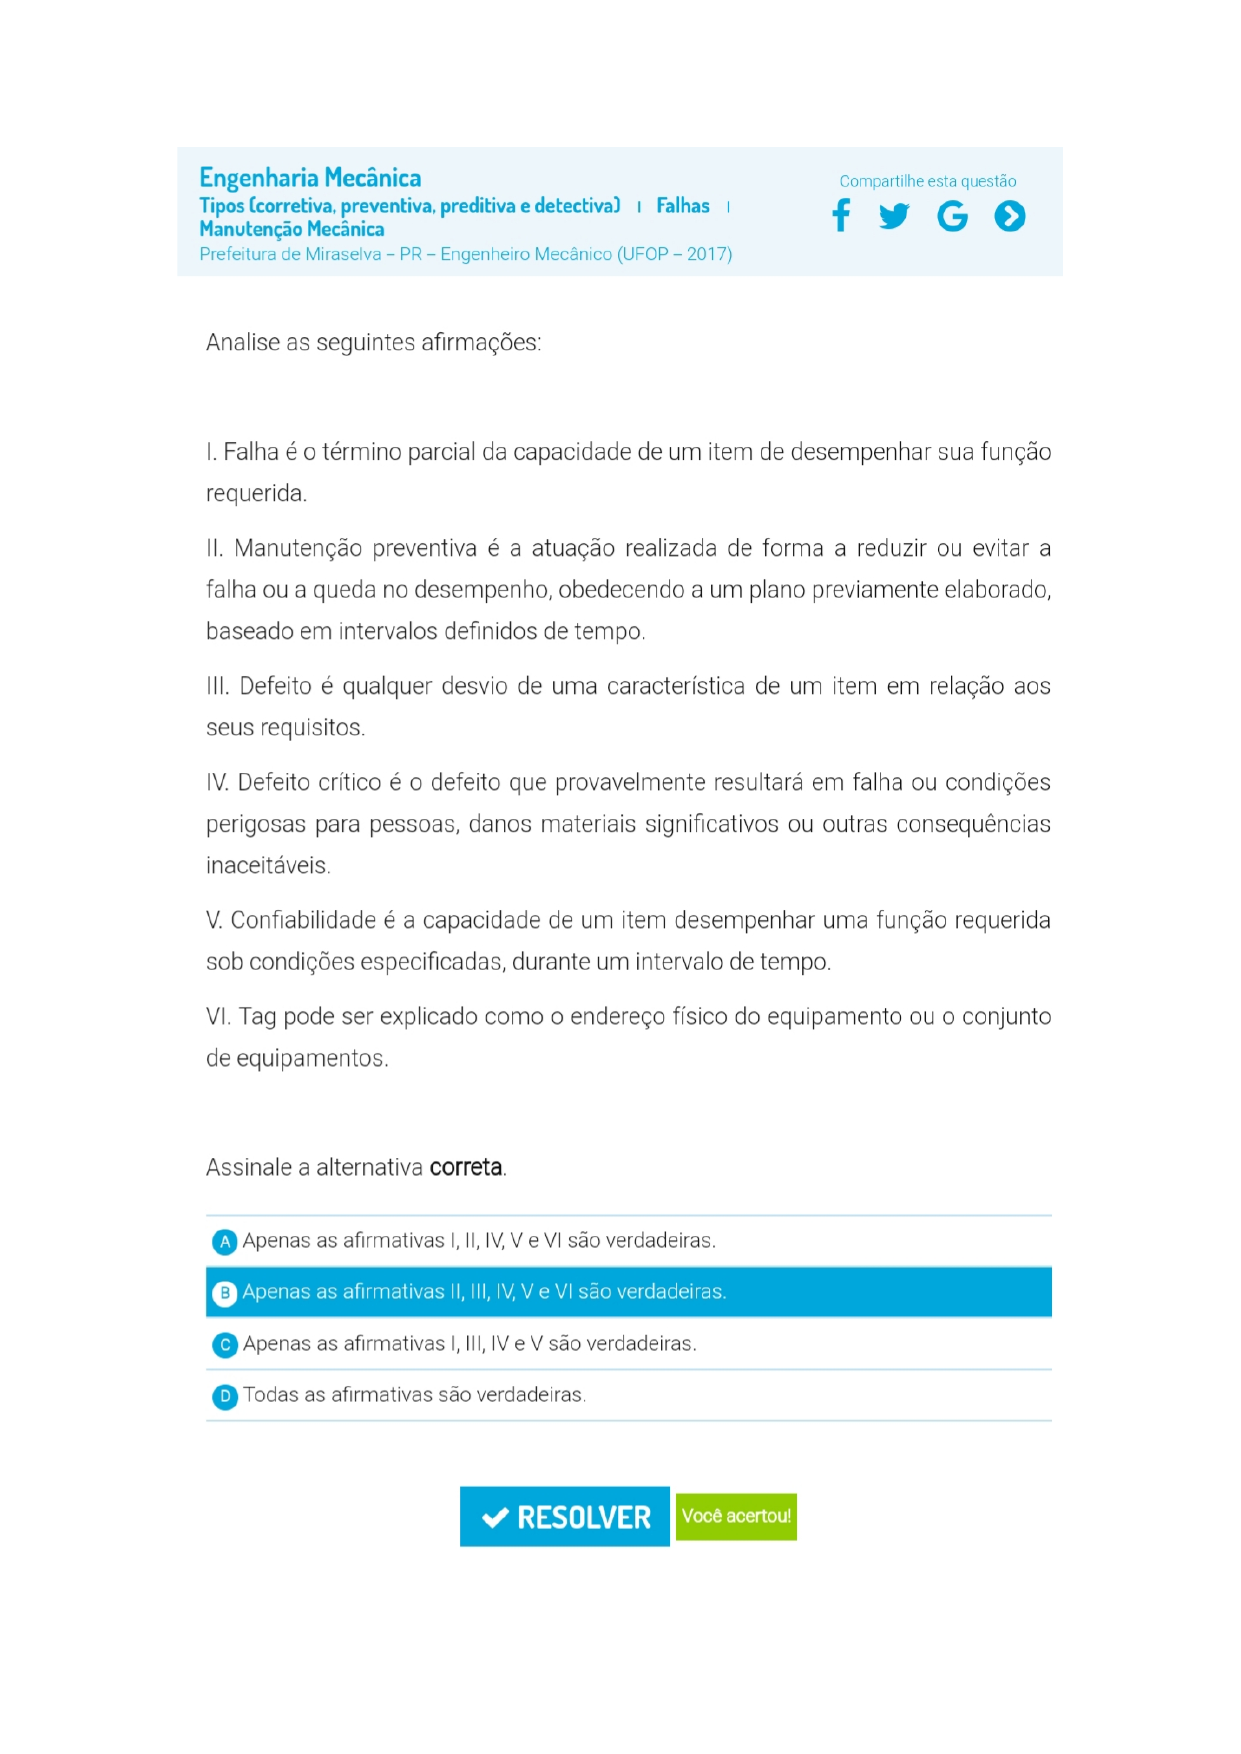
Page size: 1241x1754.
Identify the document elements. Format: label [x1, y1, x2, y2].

picture [177, 147, 1063, 1563]
